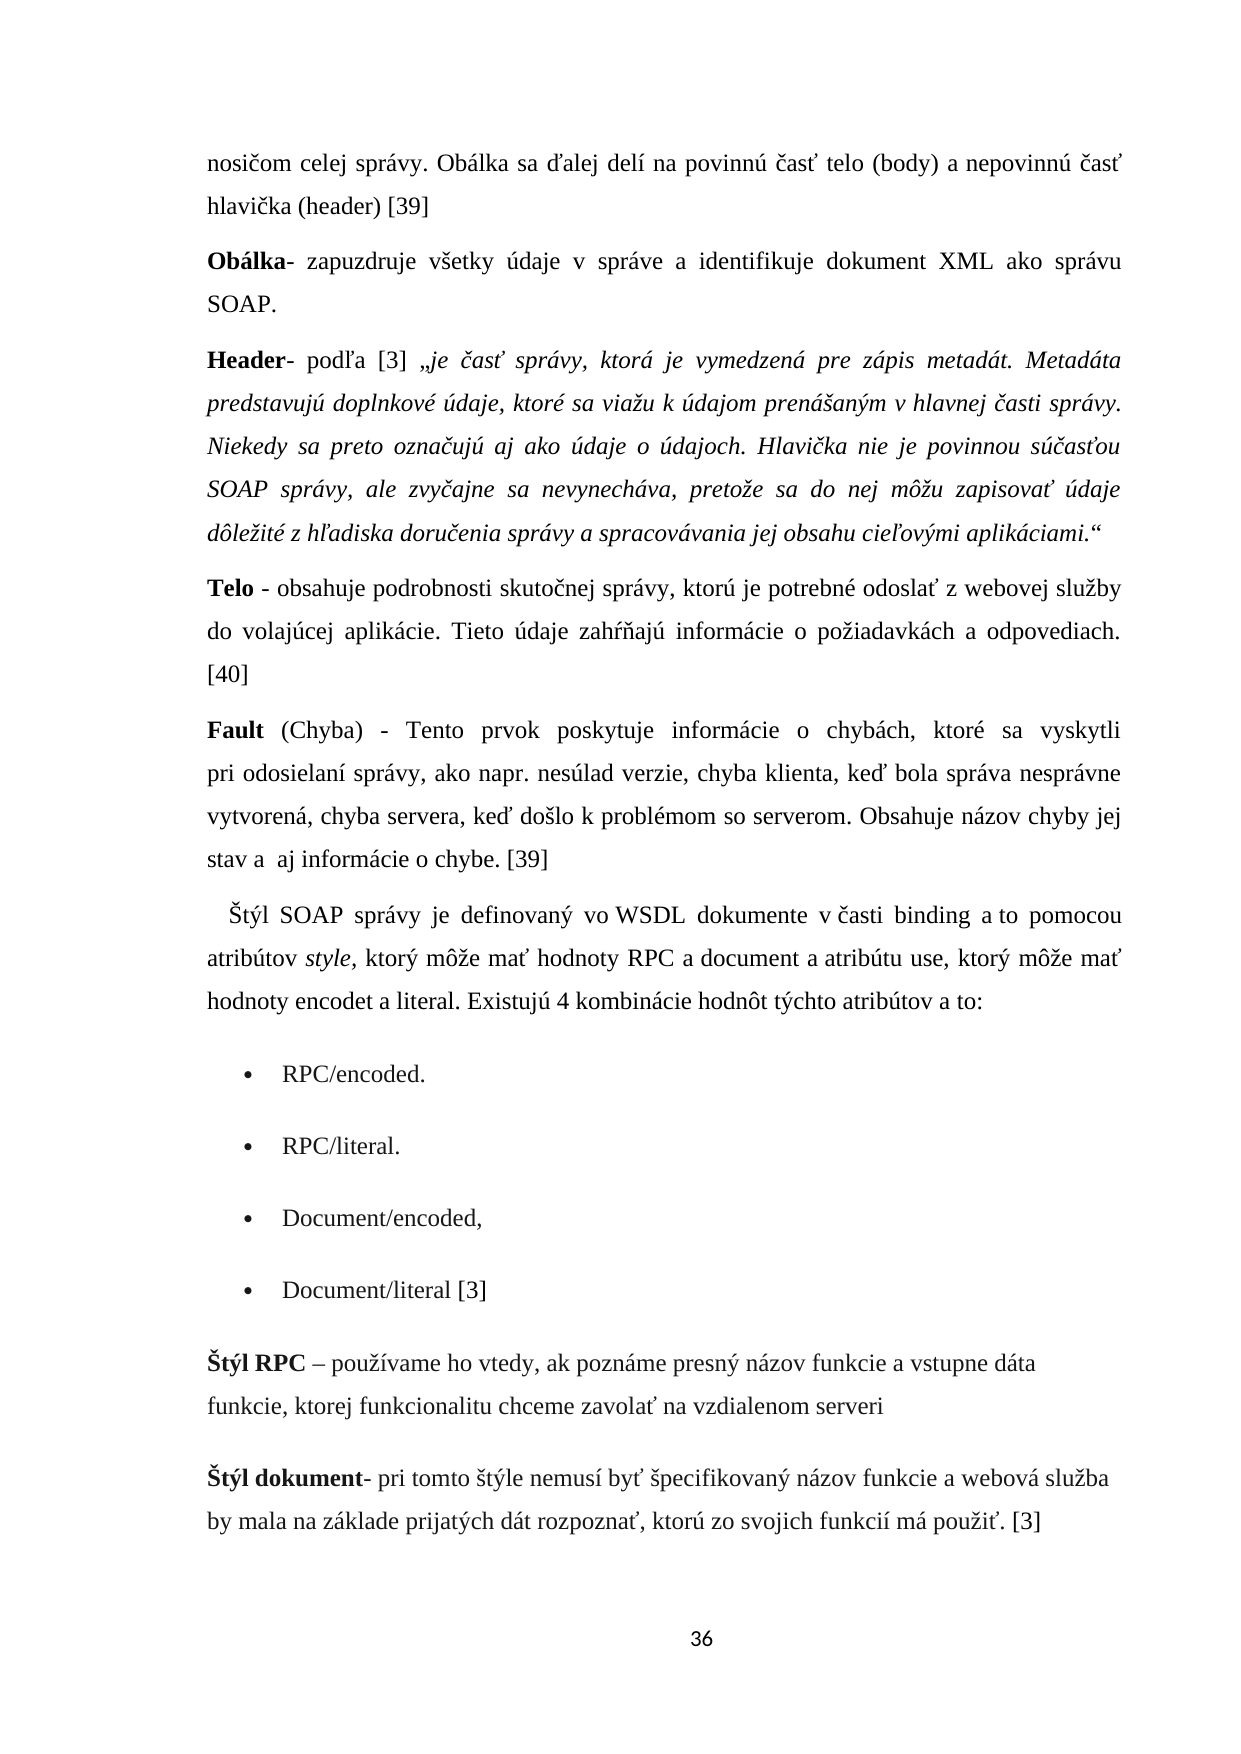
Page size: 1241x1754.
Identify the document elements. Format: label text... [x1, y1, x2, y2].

text Štýl SOAP správy je definovaný vo WSDL dokumente v časti binding a to pomocou atribútov style, ktorý môže mať hodnoty RPC a document a atribútu use, ktorý môže mať hodnoty encodet a literal. Existujú 4 kombinácie hodnôt týchto atribútov a to: [207, 900, 1122, 1015]
list Štýl dokument- pri tomto štýle nemusí byť špecifikovaný názov funkcie a webová služba by mala na základe prijatých dát rozpoznať, ktorú zo svojich funkcií má použiť. [207, 1463, 1122, 1535]
text Header- podľa „je časť správy, ktorá je vymedzená pre zápis metadát. Metadáta predstavujú doplnkové údaje, ktoré sa viažu k údajom prenášaným v hlavnej časti správy. Niekedy sa preto označujú aj ako údaje o údajoch. Hlavička nie je povinnou súčasťou SOAP správy, ale zvyčajne sa nevynecháva, pretože sa do nej môžu zapisovať údaje dôležité z hľadiska doručenia správy a spracovávania jej obsahu cieľovými aplikáciami.“ [207, 345, 1122, 546]
text Fault (Chyba) - Tento prvok poskytuje informácie o chybách, ktoré sa vyskytli pri odosielaní správy, ako napr. nesúlad verzie, chyba klienta, keď bola správa nesprávne vytvorená, chyba servera, keď došlo k problémom so serverom. Obsahuje názov chyby jej stav a aj informácie o chybe. [207, 715, 1122, 873]
text Obálka- zapuzdruje všetky údaje v správe a identifikuje dokument XML ako správu SOAP. [207, 246, 1122, 318]
list RPC/literal. [244, 1131, 1122, 1160]
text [207, 148, 1122, 219]
text Telo - obsahuje podrobnosti skutočnej správy, ktorú je potrebné odoslať z webovej služby do volajúcej aplikácie. Tieto údaje zahŕňajú informácie o požiadavkách a odpovediach. [207, 573, 1122, 688]
list Document/literal [244, 1276, 1122, 1304]
list Štýl RPC – používame ho vtedy, ak poznáme presný názov funkcie a vstupne dáta funkcie, ktorej funkcionalitu chceme zavolať na vzdialenom serveri [207, 1348, 1122, 1420]
list RPC/encoded. [244, 1059, 1122, 1087]
list Document/encoded, [244, 1203, 1122, 1232]
